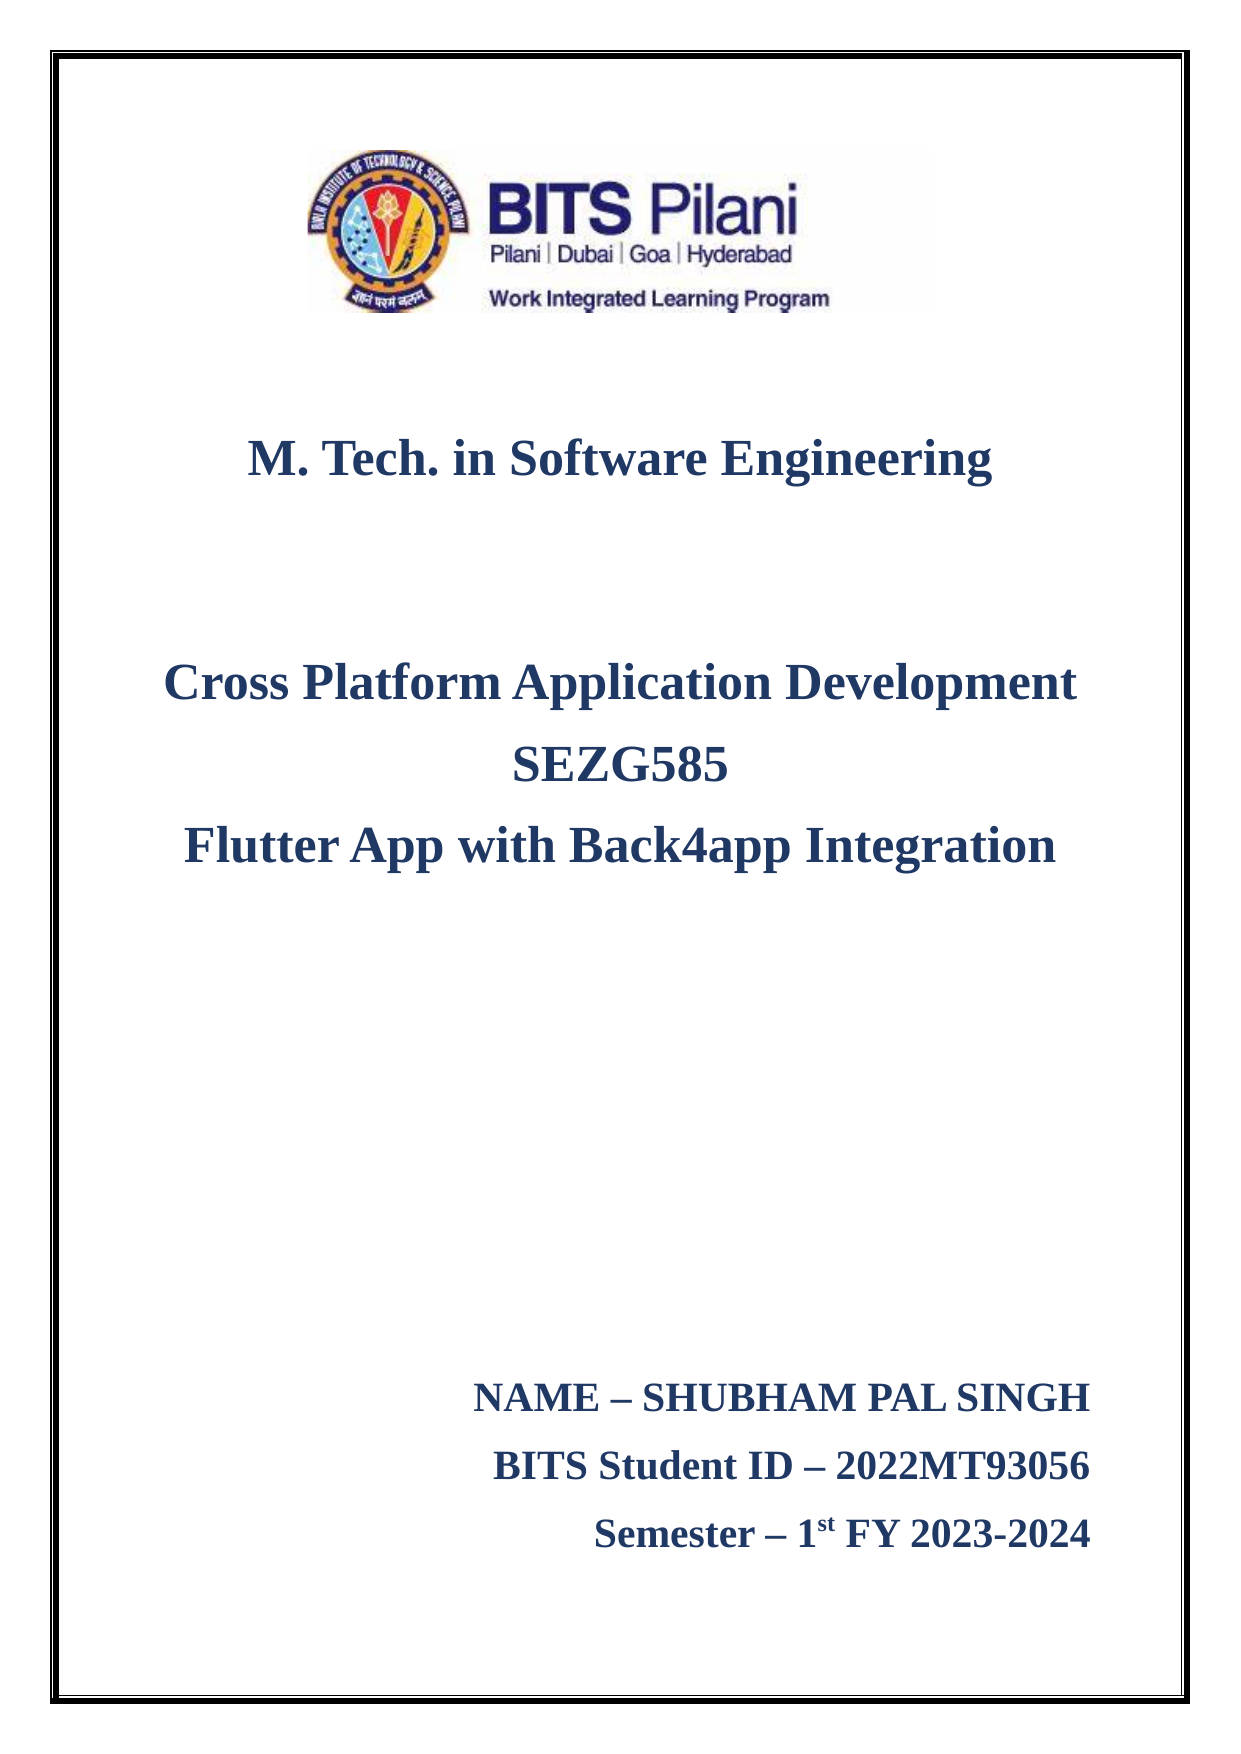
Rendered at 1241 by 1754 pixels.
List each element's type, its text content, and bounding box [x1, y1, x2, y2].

text Flutter App with Back4app Integration [150, 814, 1090, 873]
picture [307, 150, 933, 313]
text Semester – 1st FY 2023-2024 [150, 1509, 1090, 1557]
text M. Tech. in Software Engineering [150, 426, 1090, 486]
text Cross Platform Application Development [150, 651, 1090, 711]
text NAME – SHUBHAM PAL SINGH [150, 1372, 1090, 1420]
text SEZG585 [150, 732, 1090, 792]
text BITS Student ID – 2022MT93056 [150, 1440, 1090, 1488]
